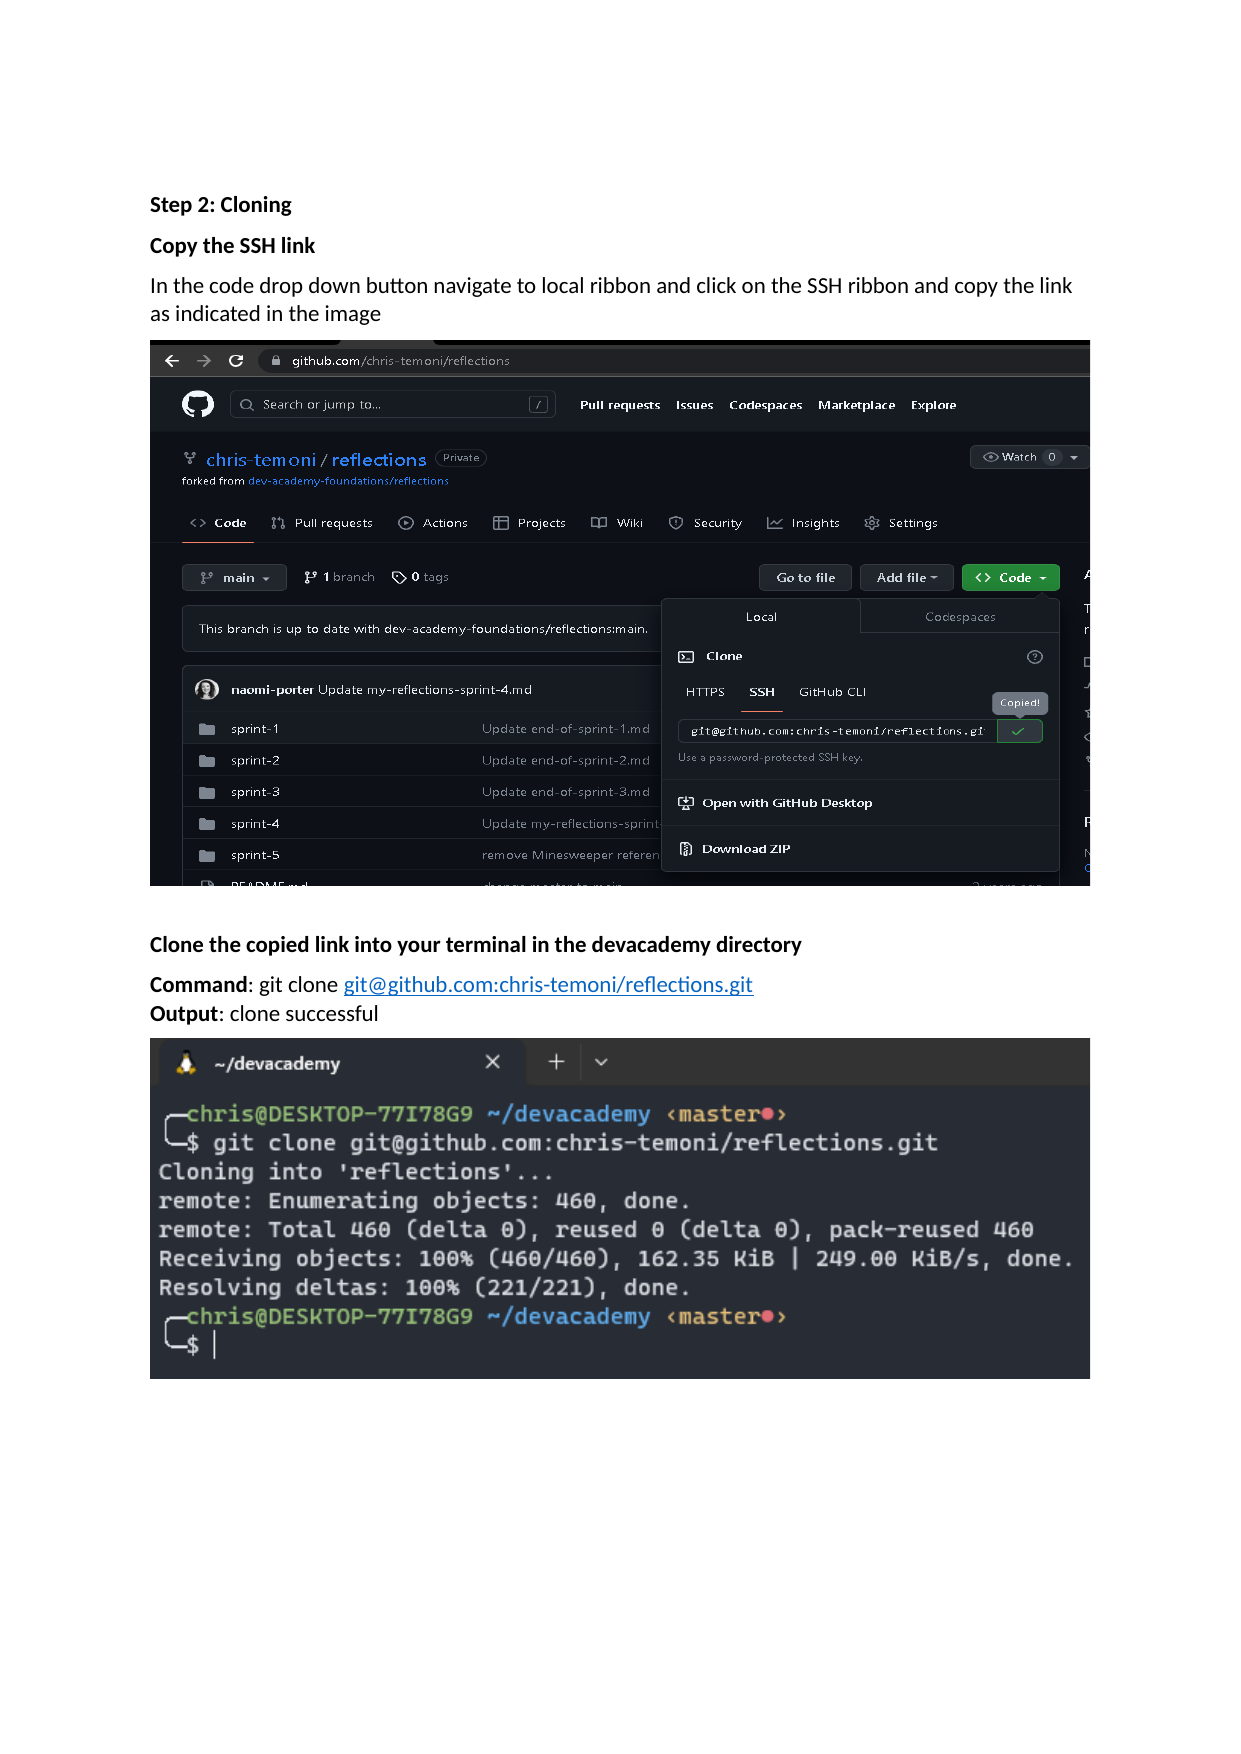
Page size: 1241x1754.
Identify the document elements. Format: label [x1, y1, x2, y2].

picture [150, 340, 1091, 886]
picture [150, 1038, 1091, 1379]
